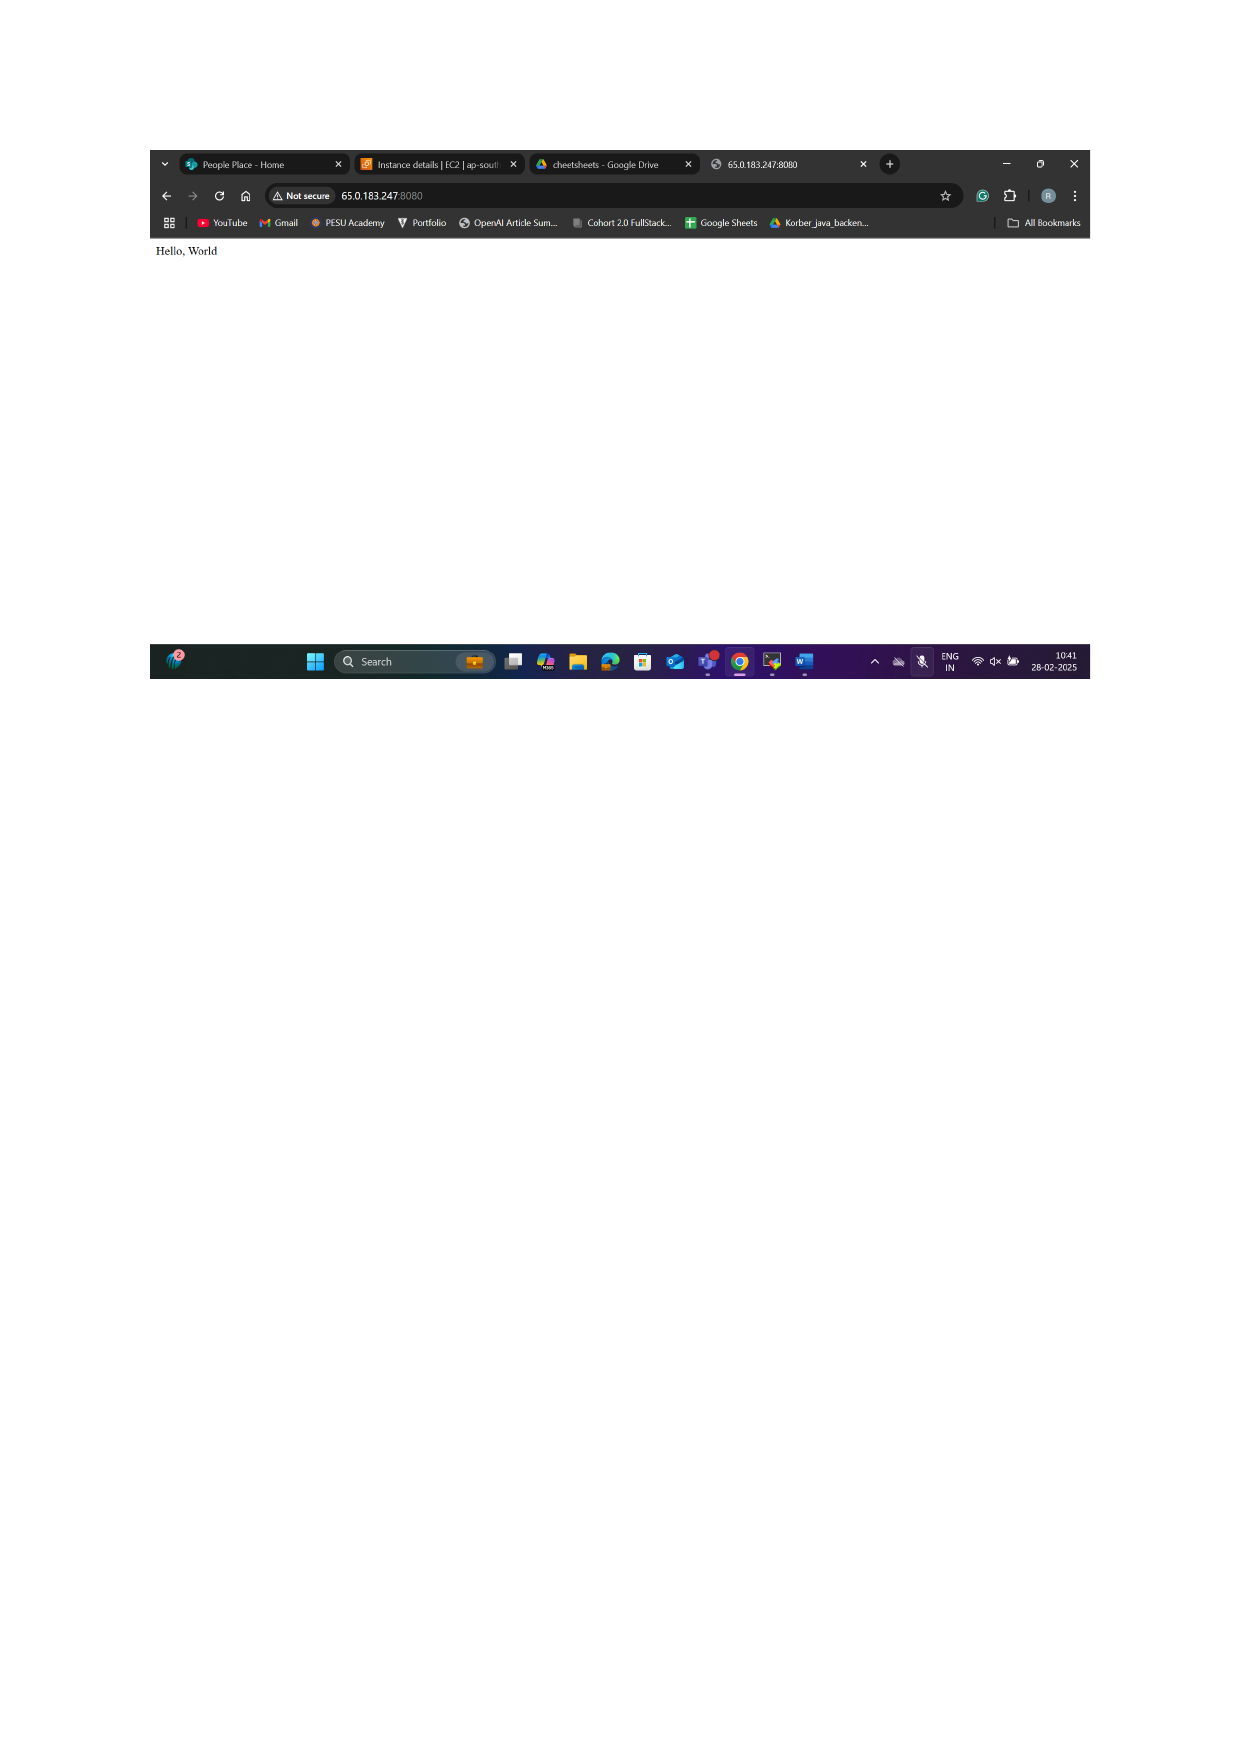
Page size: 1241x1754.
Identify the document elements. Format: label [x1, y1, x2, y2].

picture [150, 150, 1091, 679]
